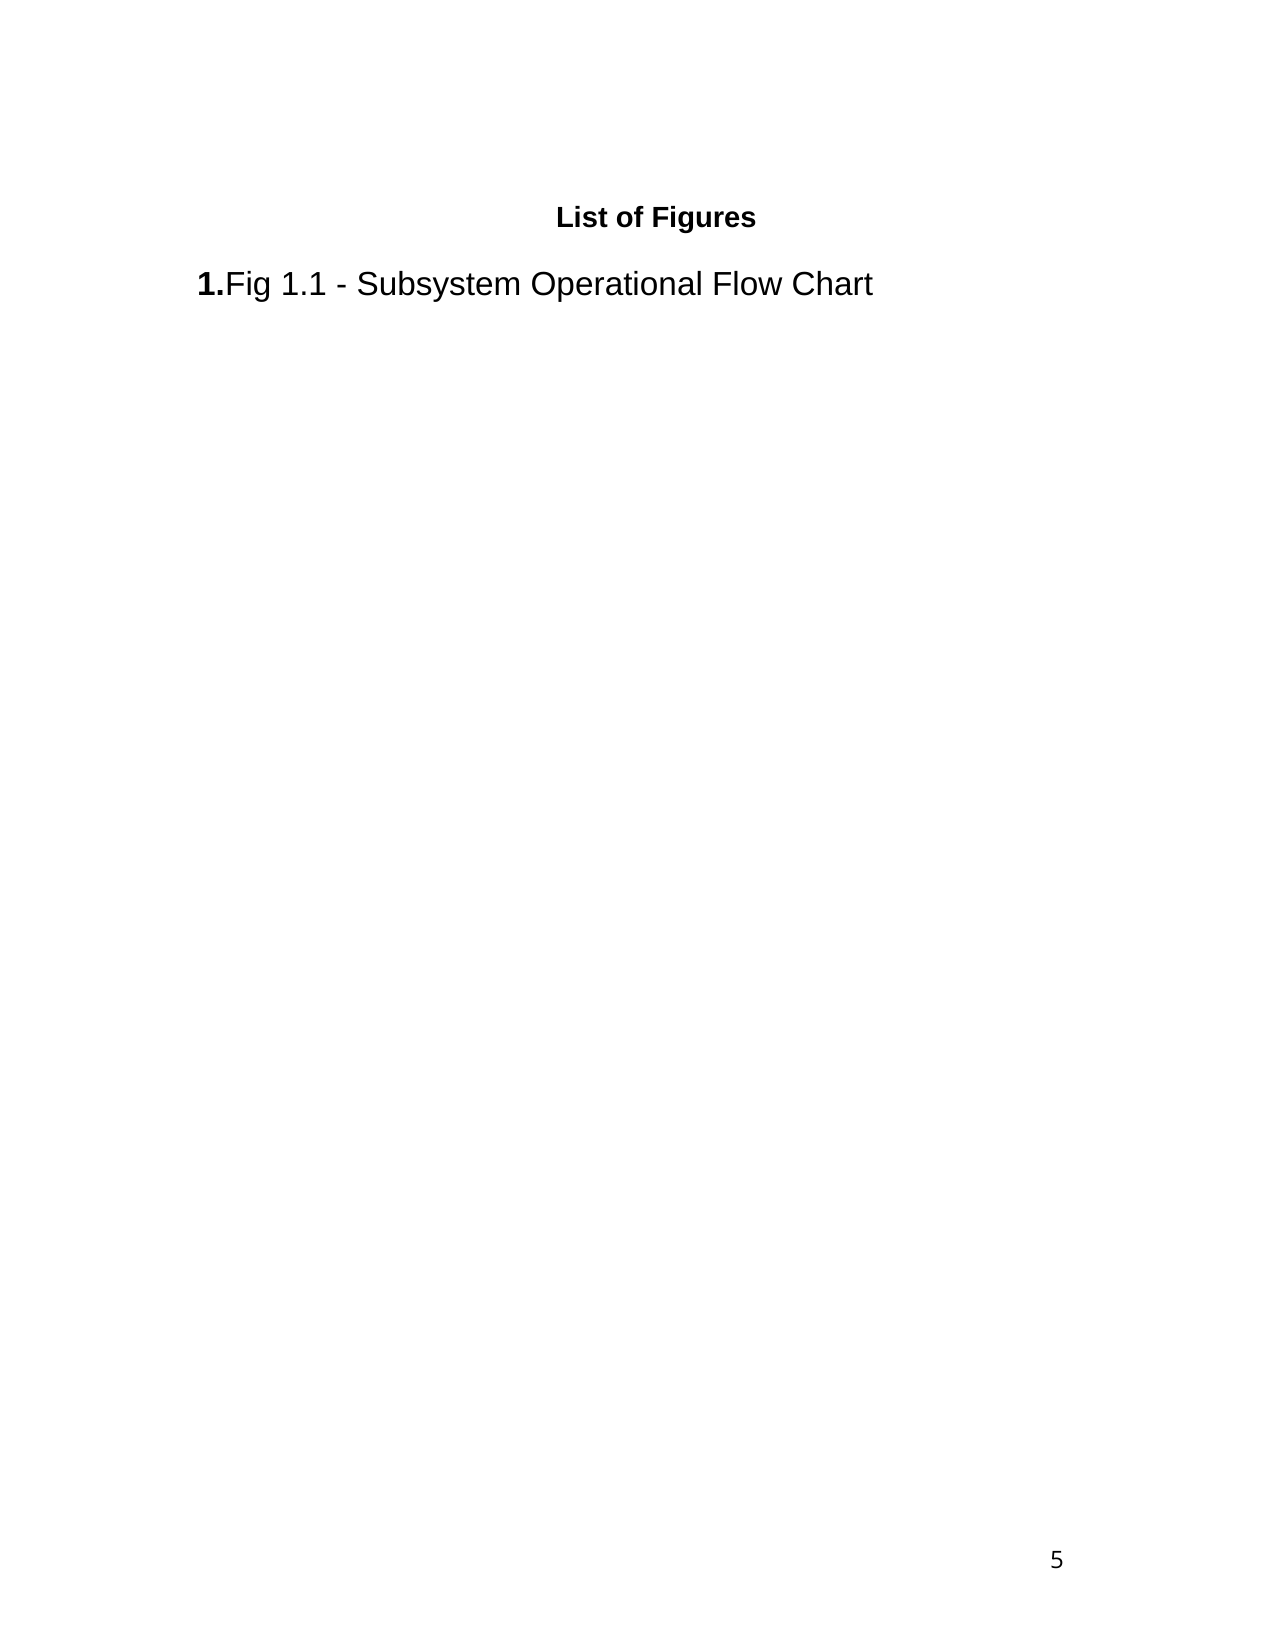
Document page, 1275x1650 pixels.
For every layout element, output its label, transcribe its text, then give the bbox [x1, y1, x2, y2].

text List of Figures [187, 200, 1125, 233]
